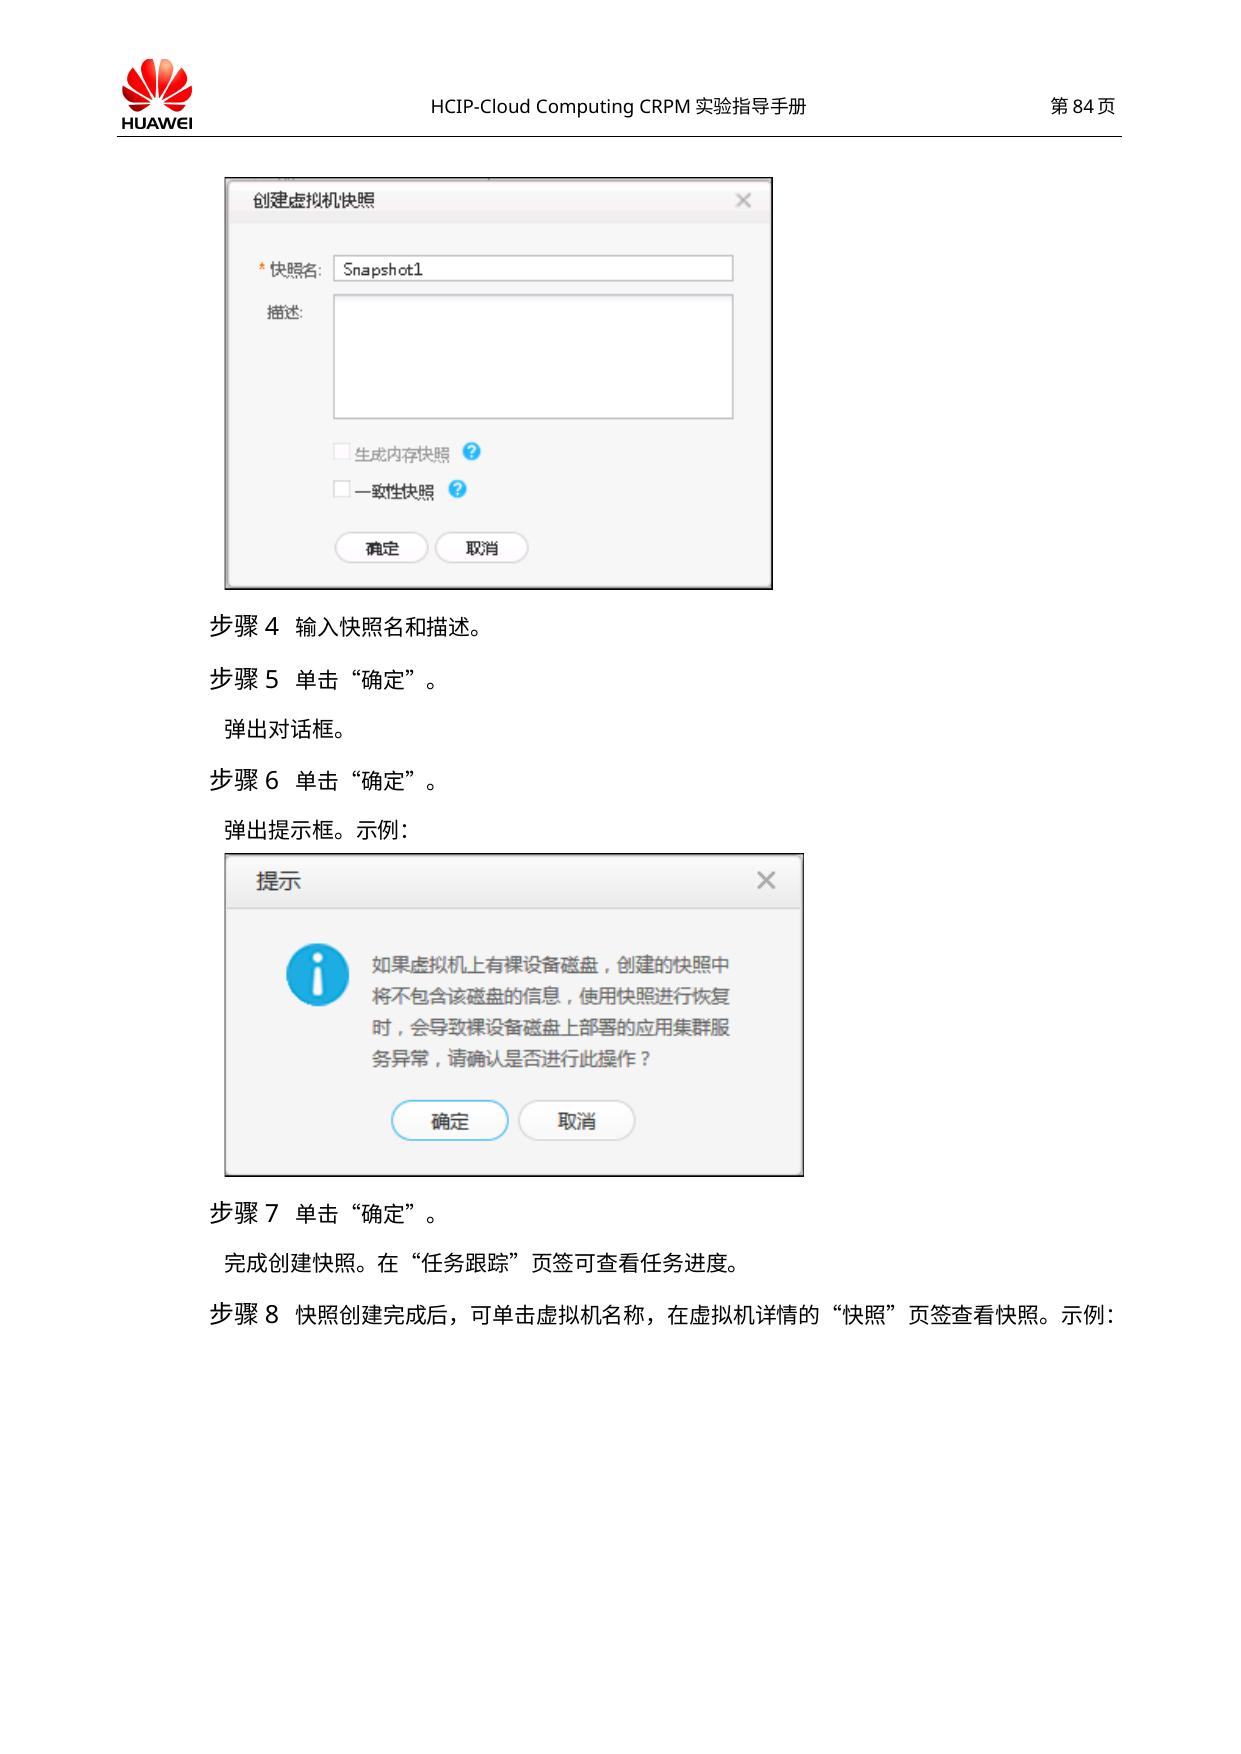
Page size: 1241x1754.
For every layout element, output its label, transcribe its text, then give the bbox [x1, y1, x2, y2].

text 单击“确定”。 [279, 1193, 1122, 1230]
text 输入快照名和描述。 [279, 606, 1122, 642]
picture [224, 177, 773, 590]
text 弹出提示框。示例： [224, 813, 1122, 845]
text 单击“确定”。 [279, 659, 1122, 695]
text 单击“确定”。 [279, 760, 1122, 797]
text 弹出对话框。 [224, 712, 1122, 744]
text 快照创建完成后，可单击虚拟机名称，在虚拟机详情的“快照”页签查看快照。示例： [279, 1295, 1122, 1331]
picture [122, 59, 192, 129]
picture [224, 853, 804, 1177]
text 完成创建快照。在“任务跟踪”页签可查看任务进度。 [224, 1246, 1122, 1278]
